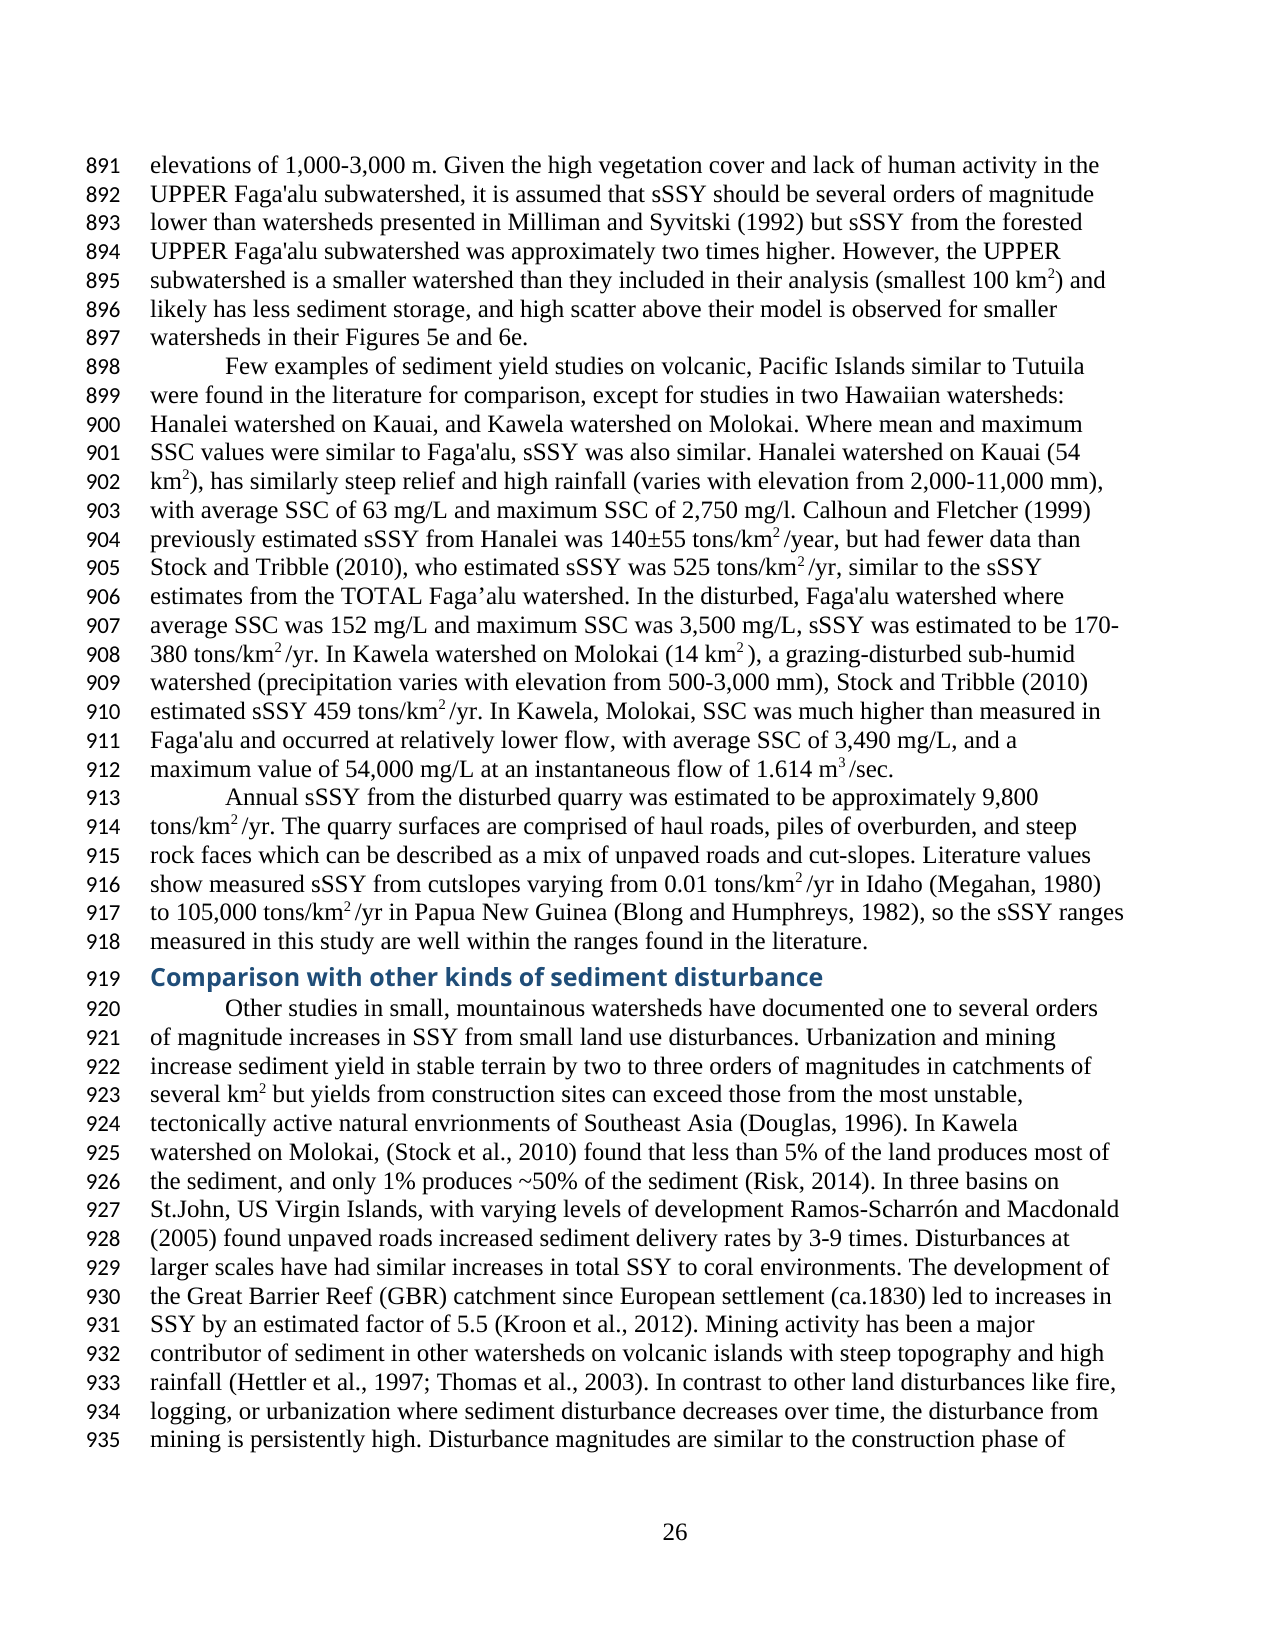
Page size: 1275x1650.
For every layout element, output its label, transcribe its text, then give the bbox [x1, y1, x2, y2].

text Few examples of sediment yield studies on volcanic, Pacific Islands similar to Tutuila were found in the literature for comparison, except for studies in two Hawaiian watersheds: Hanalei watershed on Kauai, and Kawela watershed on Molokai. Where mean and maximum SSC values were similar to Faga'alu, sSSY was also similar. Hanalei watershed on Kauai (54 km2), has similarly steep relief and high rainfall (varies with elevation from 2,000-11,000 mm), with average SSC of 63 mg/L and maximum SSC of 2,750 mg/l. Calhoun and Fletcher (1999) previously estimated sSSY from Hanalei was 140±55 tons/km2 /year, but had fewer data than Stock and Tribble (2010), who estimated sSSY was 525 tons/km2 /yr, similar to the sSSY estimates from the TOTAL Faga’alu watershed. In the disturbed, Faga'alu watershed where average SSC was 152 mg/L and maximum SSC was 3,500 mg/L, sSSY was estimated to be 170-380 tons/km2 /yr. In Kawela watershed on Molokai (14 km2 ), a grazing-disturbed sub-humid watershed (precipitation varies with elevation from 500-3,000 mm), Stock and Tribble (2010) estimated sSSY 459 tons/km2 /yr. In Kawela, Molokai, SSC was much higher than measured in Faga'alu and occurred at relatively lower flow, with average SSC of 3,490 mg/L, and a maximum value of 54,000 mg/L at an instantaneous flow of 1.614 m3 /sec. [150, 351, 1125, 782]
text Annual sSSY from the disturbed quarry was estimated to be approximately 9,800 tons/km2 /yr. The quarry surfaces are comprised of haul roads, piles of overburden, and steep rock faces which can be described as a mix of unpaved roads and cut-slopes. Literature values show measured sSSY from cutslopes varying from 0.01 tons/km2 /yr in Idaho (Megahan, 1980) to 105,000 tons/km2 /yr in Papua New Guinea (Blong and Humphreys, 1982), so the sSSY ranges measured in this study are well within the ranges found in the literature. [150, 782, 1125, 955]
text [150, 993, 1125, 1453]
subtitle Comparison with other kinds of sediment disturbance [150, 959, 1125, 993]
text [150, 150, 1125, 351]
